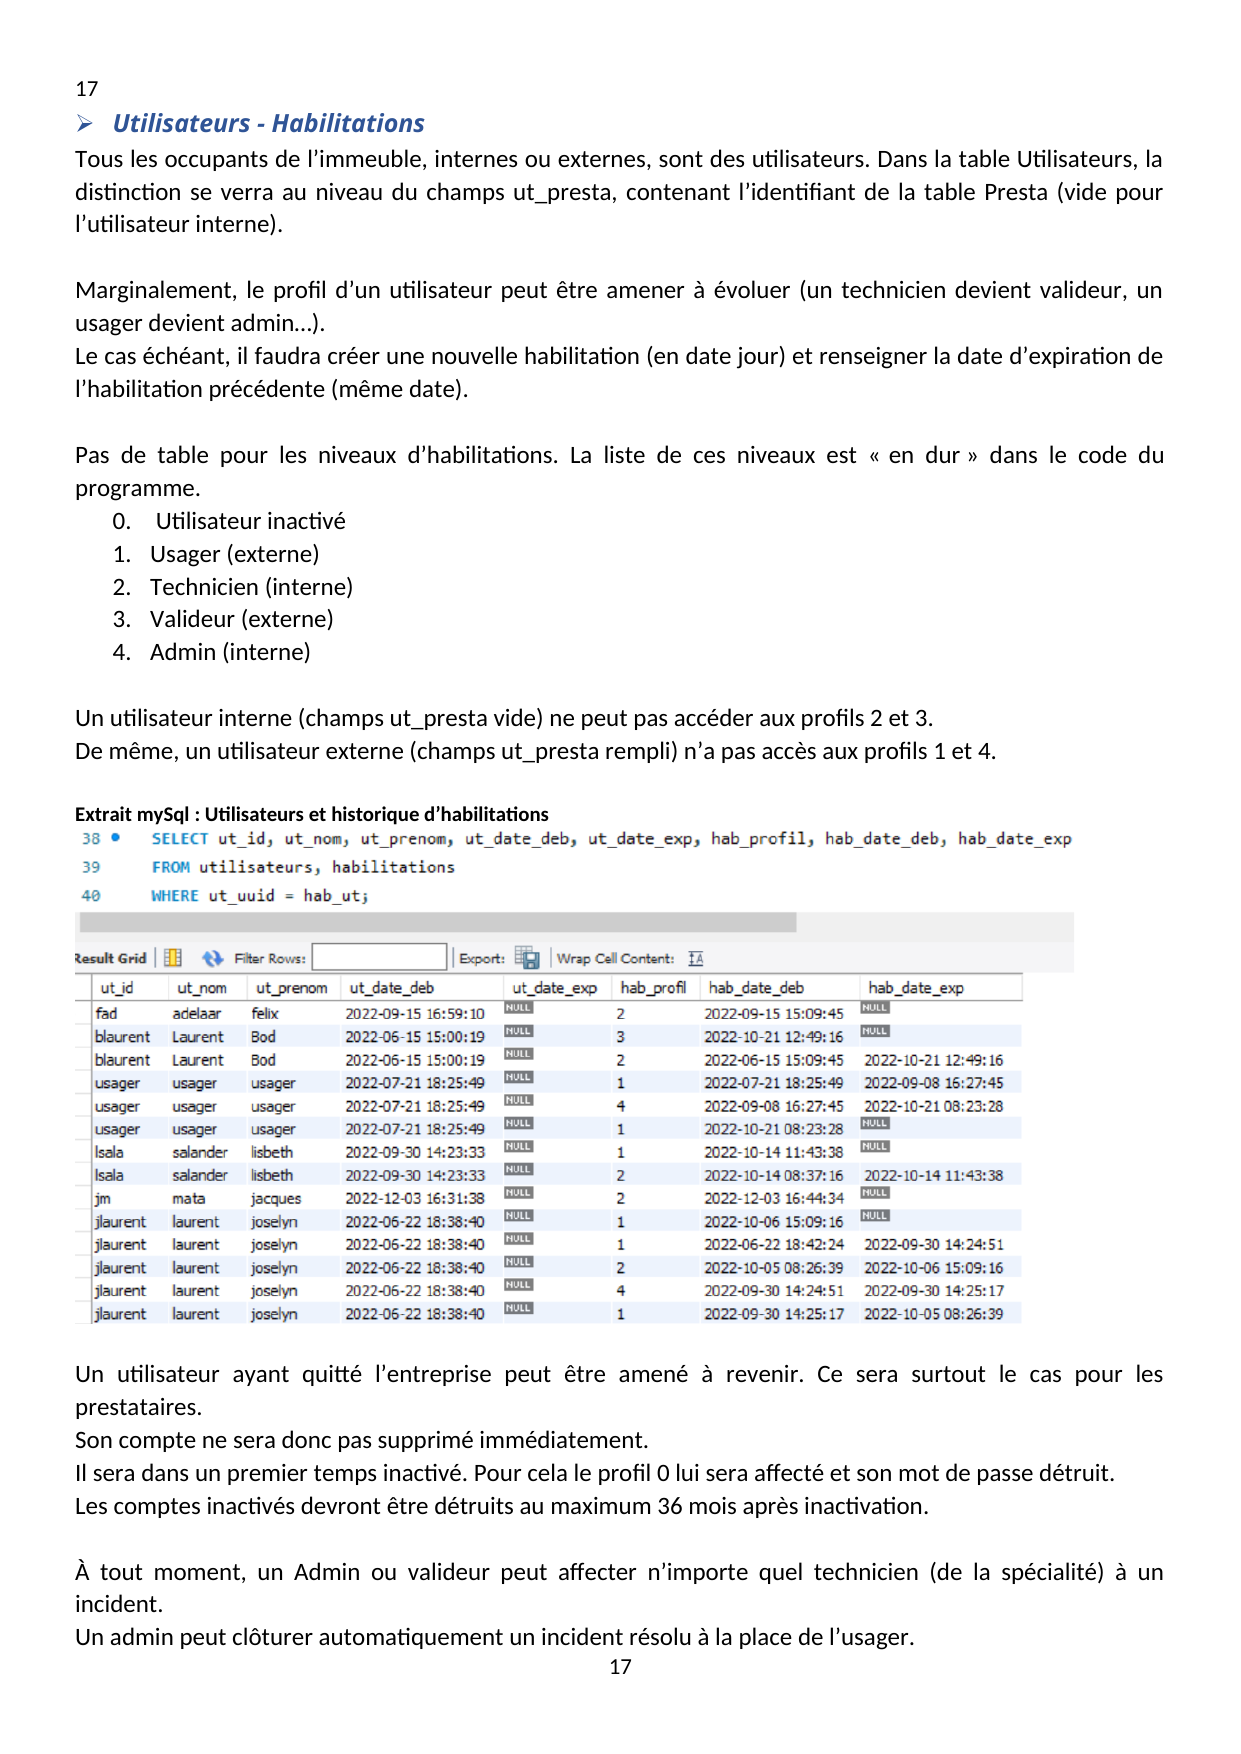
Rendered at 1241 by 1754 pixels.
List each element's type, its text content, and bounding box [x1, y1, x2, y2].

text Le cas échéant, il faudra créer une nouvelle habilitation (en date jour) et renseigner la date d’expiration de l’habilitation précédente (même date). [75, 340, 1165, 404]
text Pas de table pour les niveaux d’habilitations. La liste de ces niveaux est « en dur » dans le code du programme. [75, 439, 1165, 502]
text De même, un utilisateur externe (champs ut_presta rempli) n’a pas accès aux profils 1 et 4. [75, 735, 1165, 766]
list Valideur (externe) [112, 603, 1165, 634]
text À tout moment, un Admin ou valideur peut affecter n’importe quel technicien (de la spécialité) à un incident. [75, 1556, 1165, 1619]
text Un utilisateur ayant quitté l’entreprise peut être amené à revenir. Ce sera surtout le cas pour les prestataires. [75, 1358, 1165, 1422]
list Technicien (interne) [112, 571, 1165, 601]
subtitle Utilisateurs - Habilitations [75, 106, 1165, 140]
list Utilisateur inactivé [112, 505, 1165, 535]
text Tous les occupants de l’immeuble, internes ou externes, sont des utilisateurs. Dans la table Utilisateurs, la distinction se verra au niveau du champs ut_presta, contenant l’identifiant de la table Presta (vide pour l’utilisateur interne). [75, 143, 1165, 239]
text Un admin peut clôturer automatiquement un incident résolu à la place de l’usager. [75, 1622, 1165, 1652]
text Marginalement, le profil d’un utilisateur peut être amener à évoluer (un technicien devient valideur, un usager devient admin…). [75, 274, 1165, 338]
picture [75, 828, 1075, 1324]
text Il sera dans un premier temps inactivé. Pour cela le profil 0 lui sera affecté et son mot de passe détruit. [75, 1457, 1165, 1487]
text Son compte ne sera donc pas supprimé immédiatement. [75, 1424, 1165, 1454]
text Les comptes inactivés devront être détruits au maximum 36 mois après inactivation. [75, 1490, 1165, 1520]
text Extrait mySql : Utilisateurs et historique d’habilitations [75, 801, 1165, 826]
list Admin (interne) [112, 636, 1165, 667]
text Un utilisateur interne (champs ut_presta vide) ne peut pas accéder aux profils 2 et 3. [75, 702, 1165, 733]
list Usager (externe) [112, 538, 1165, 568]
